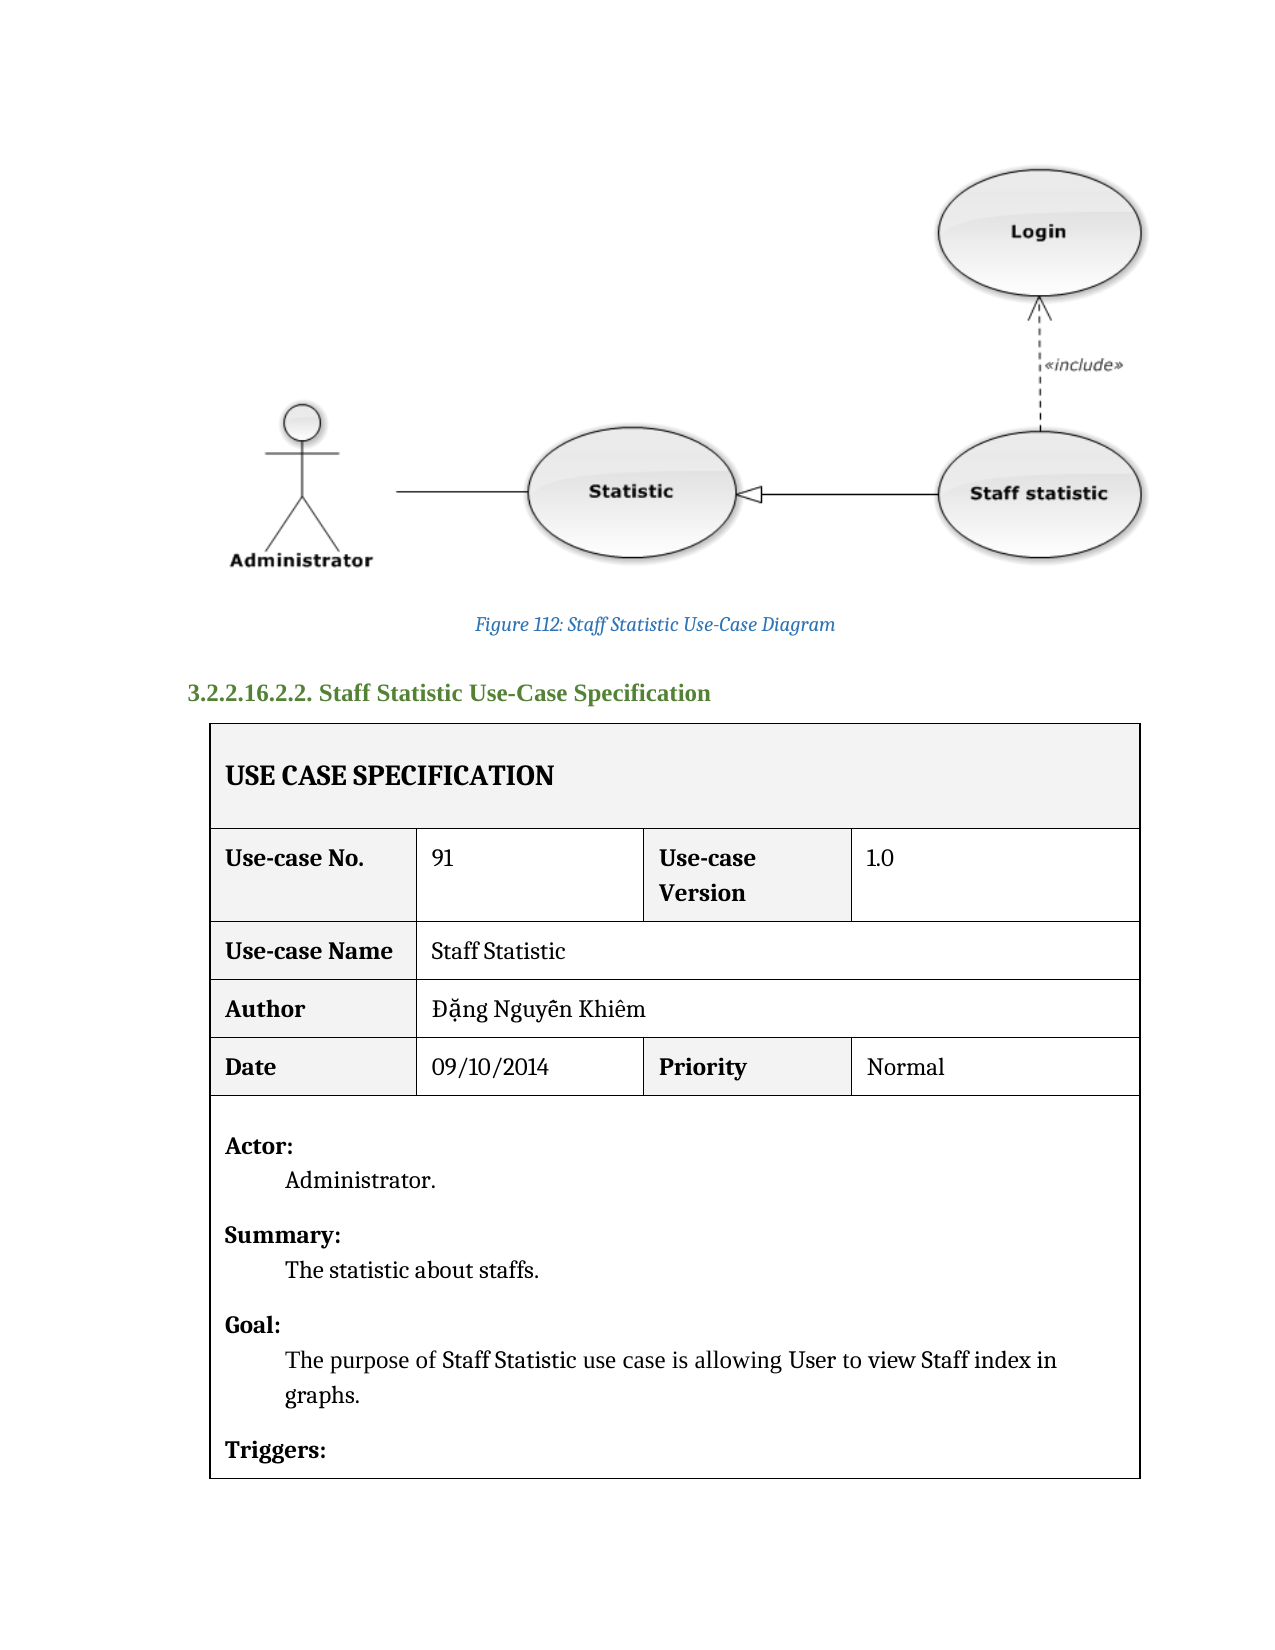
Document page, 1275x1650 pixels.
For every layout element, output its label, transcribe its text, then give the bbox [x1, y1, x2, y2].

table_cell 1.0 [852, 829, 1139, 921]
table_cell Date [211, 1038, 416, 1095]
table_cell Đặng Nguyễn Khiêm [417, 980, 1139, 1037]
table_cell Normal [852, 1038, 1139, 1095]
table_cell Use-case Version [644, 829, 851, 921]
subtitle Staff Statistic Use-Case Specification [187, 678, 1125, 707]
table_cell Use-case No. [211, 829, 416, 921]
table_cell Author [211, 980, 416, 1037]
table_cell 09/10/2014 [417, 1038, 643, 1095]
table_cell UC0116 [417, 829, 643, 921]
table_header USE CASE SPECIFICATION [211, 724, 1139, 828]
table_cell Staff Statistic [417, 922, 1139, 979]
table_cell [211, 1096, 1139, 1478]
table_cell Use-case Name [211, 922, 416, 979]
table_cell Priority [644, 1038, 851, 1095]
picture [187, 150, 1162, 596]
